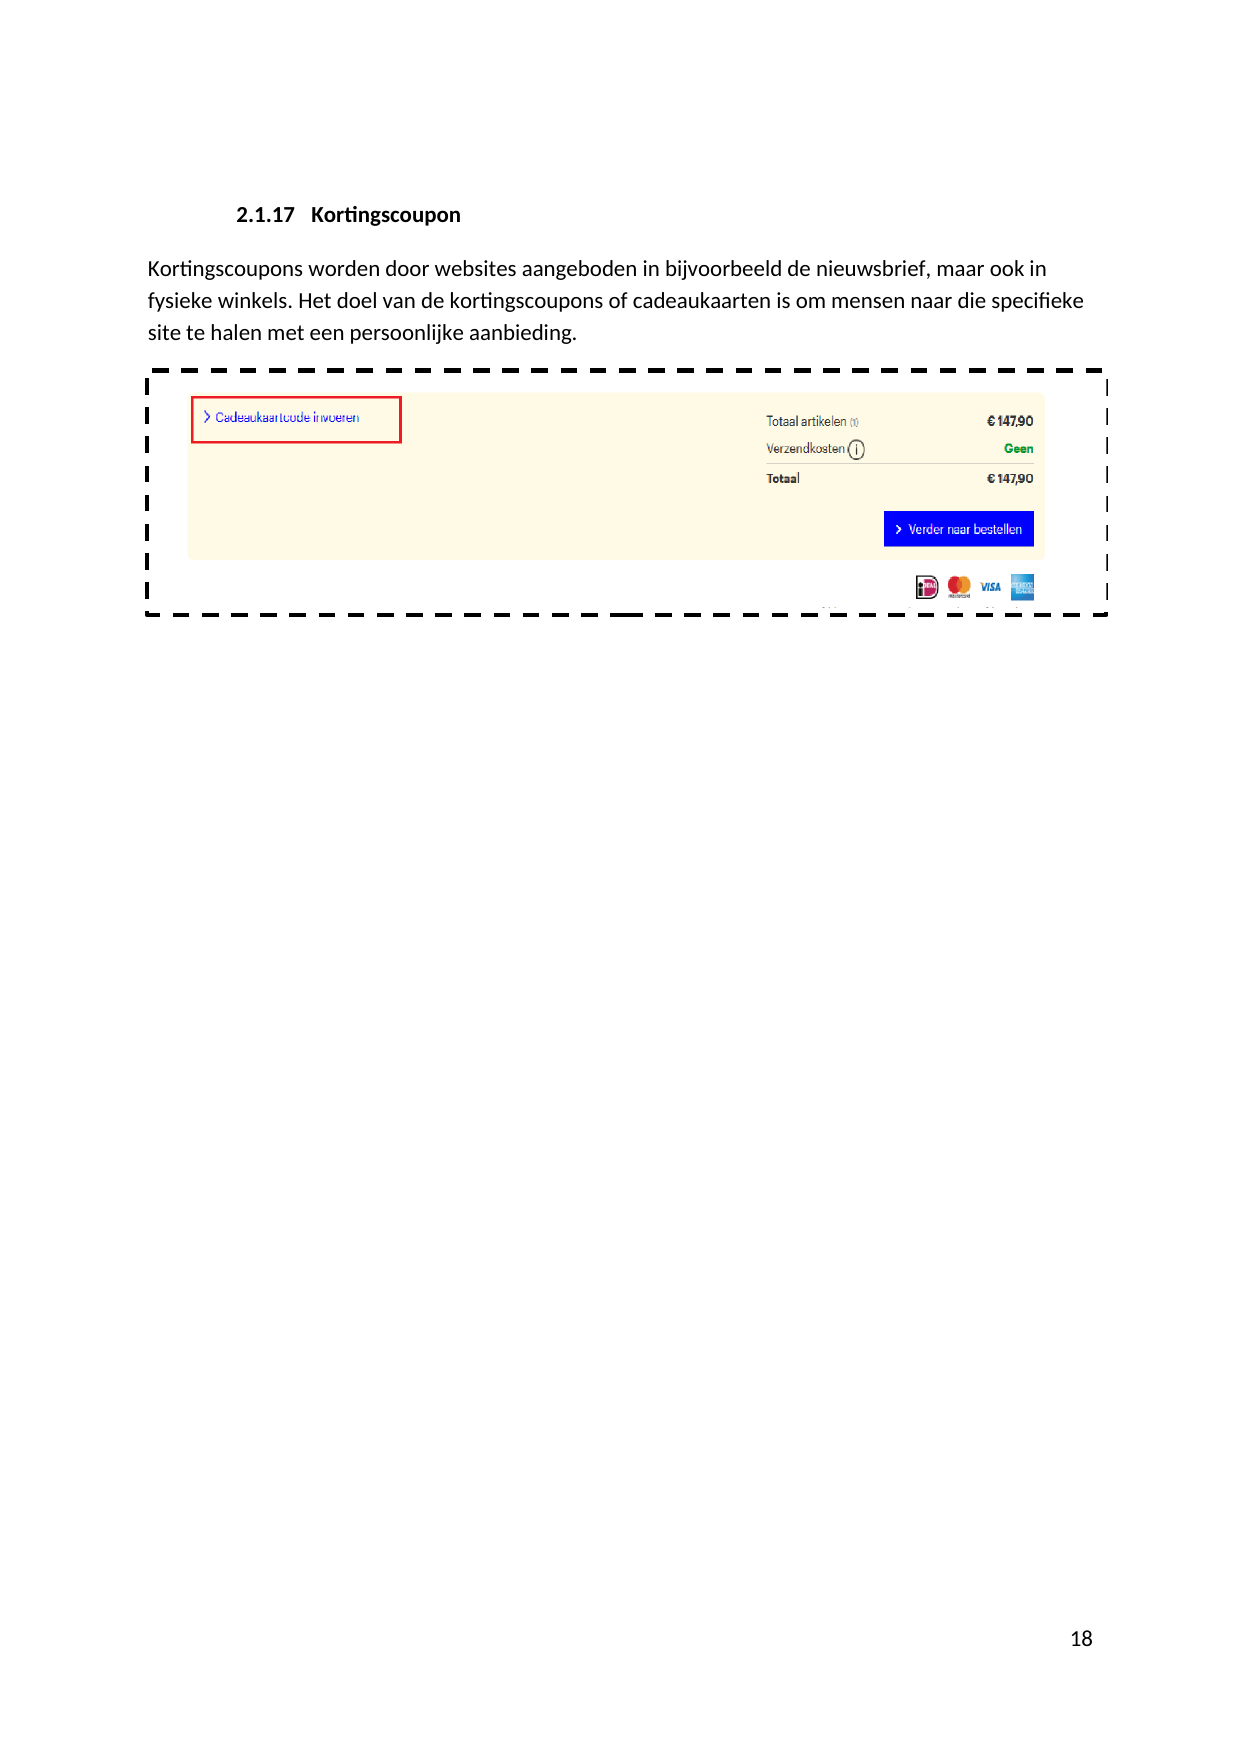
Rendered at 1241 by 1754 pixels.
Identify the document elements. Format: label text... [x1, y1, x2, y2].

subtitle Kortingscoupon [236, 201, 1093, 229]
picture [162, 377, 1107, 608]
text Kortingscoupons worden door websites aangeboden in bijvoorbeeld de nieuwsbrief, maar ook in fysieke winkels. Het doel van de kortingscoupons of cadeaukaarten is om mensen naar die specifieke site te halen met een persoonlijke aanbieding. [148, 254, 1093, 346]
